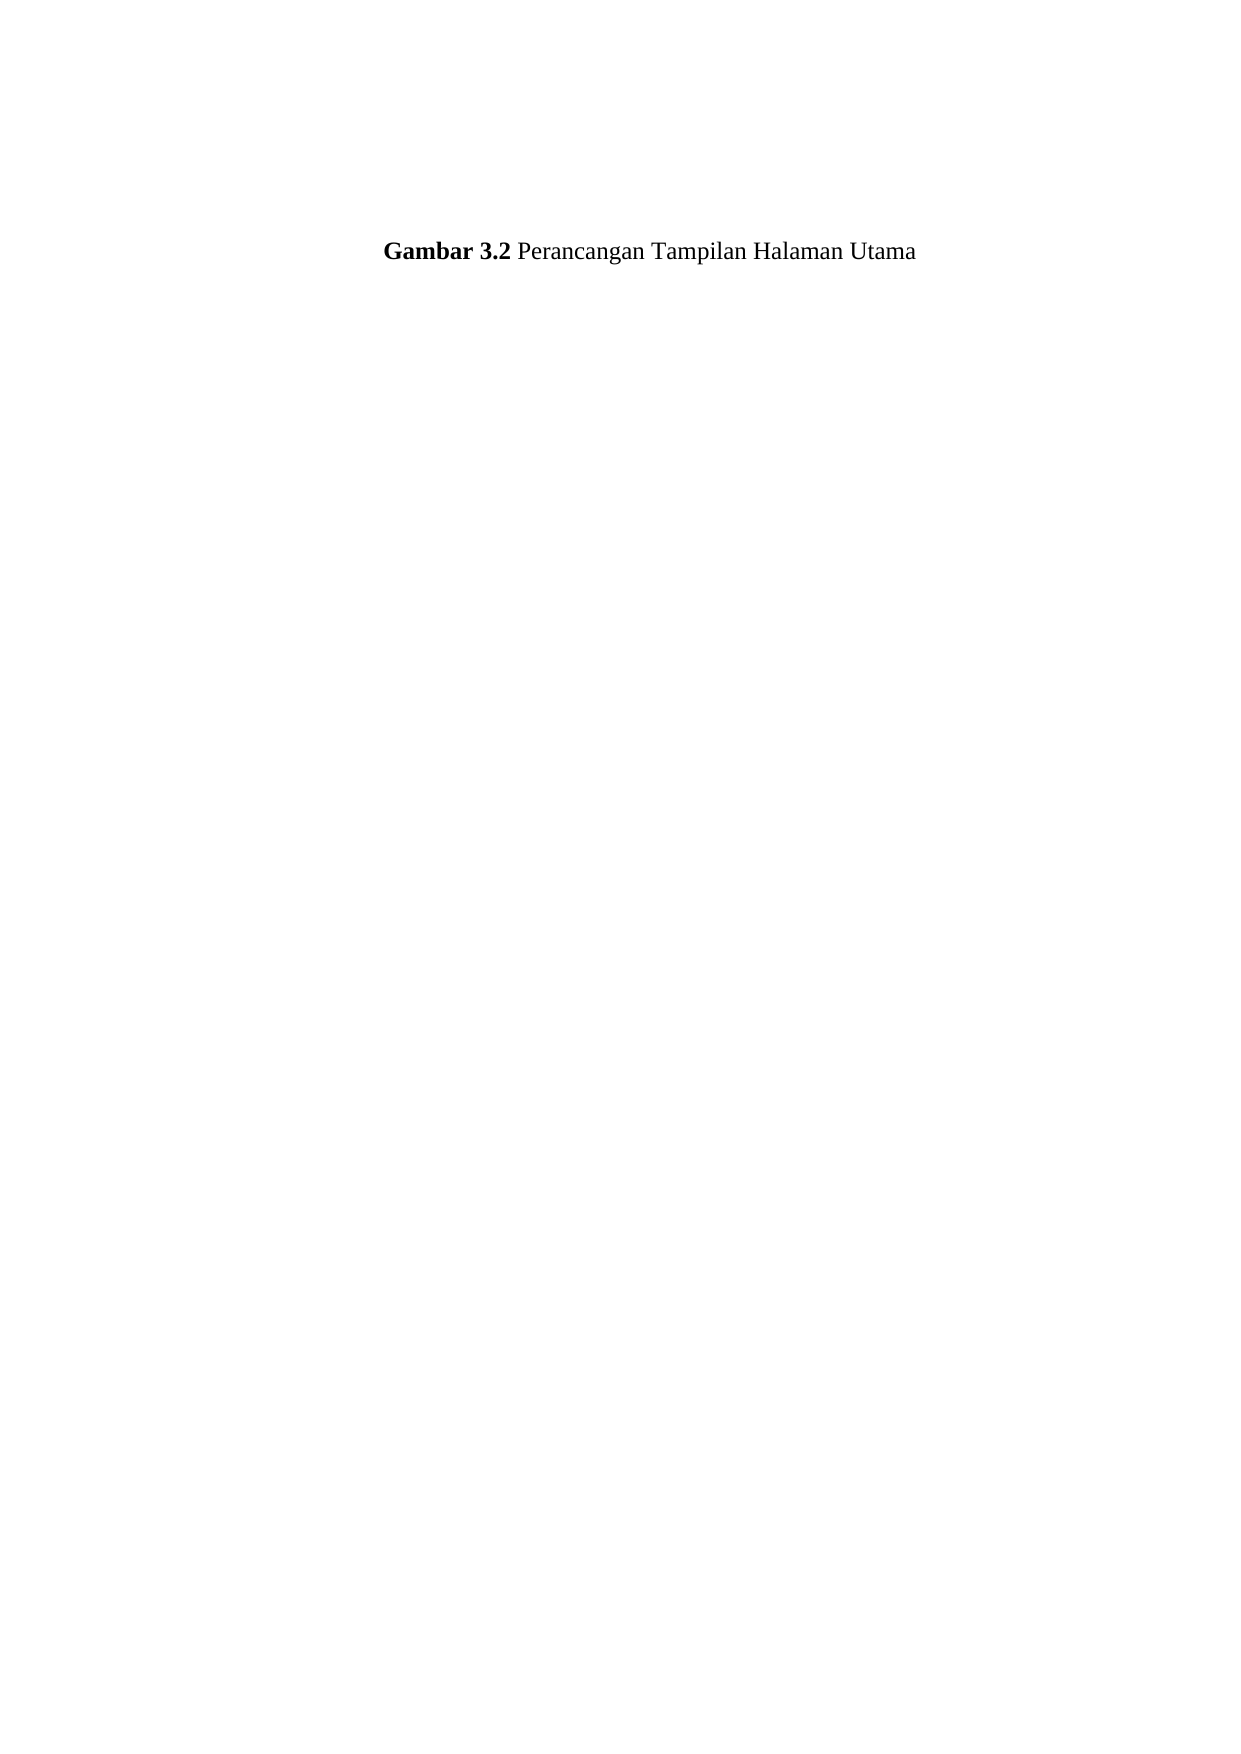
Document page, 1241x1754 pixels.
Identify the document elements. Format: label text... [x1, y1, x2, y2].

list Gambar 3.2 Perancangan Tampilan Halaman Utama [236, 236, 1063, 265]
